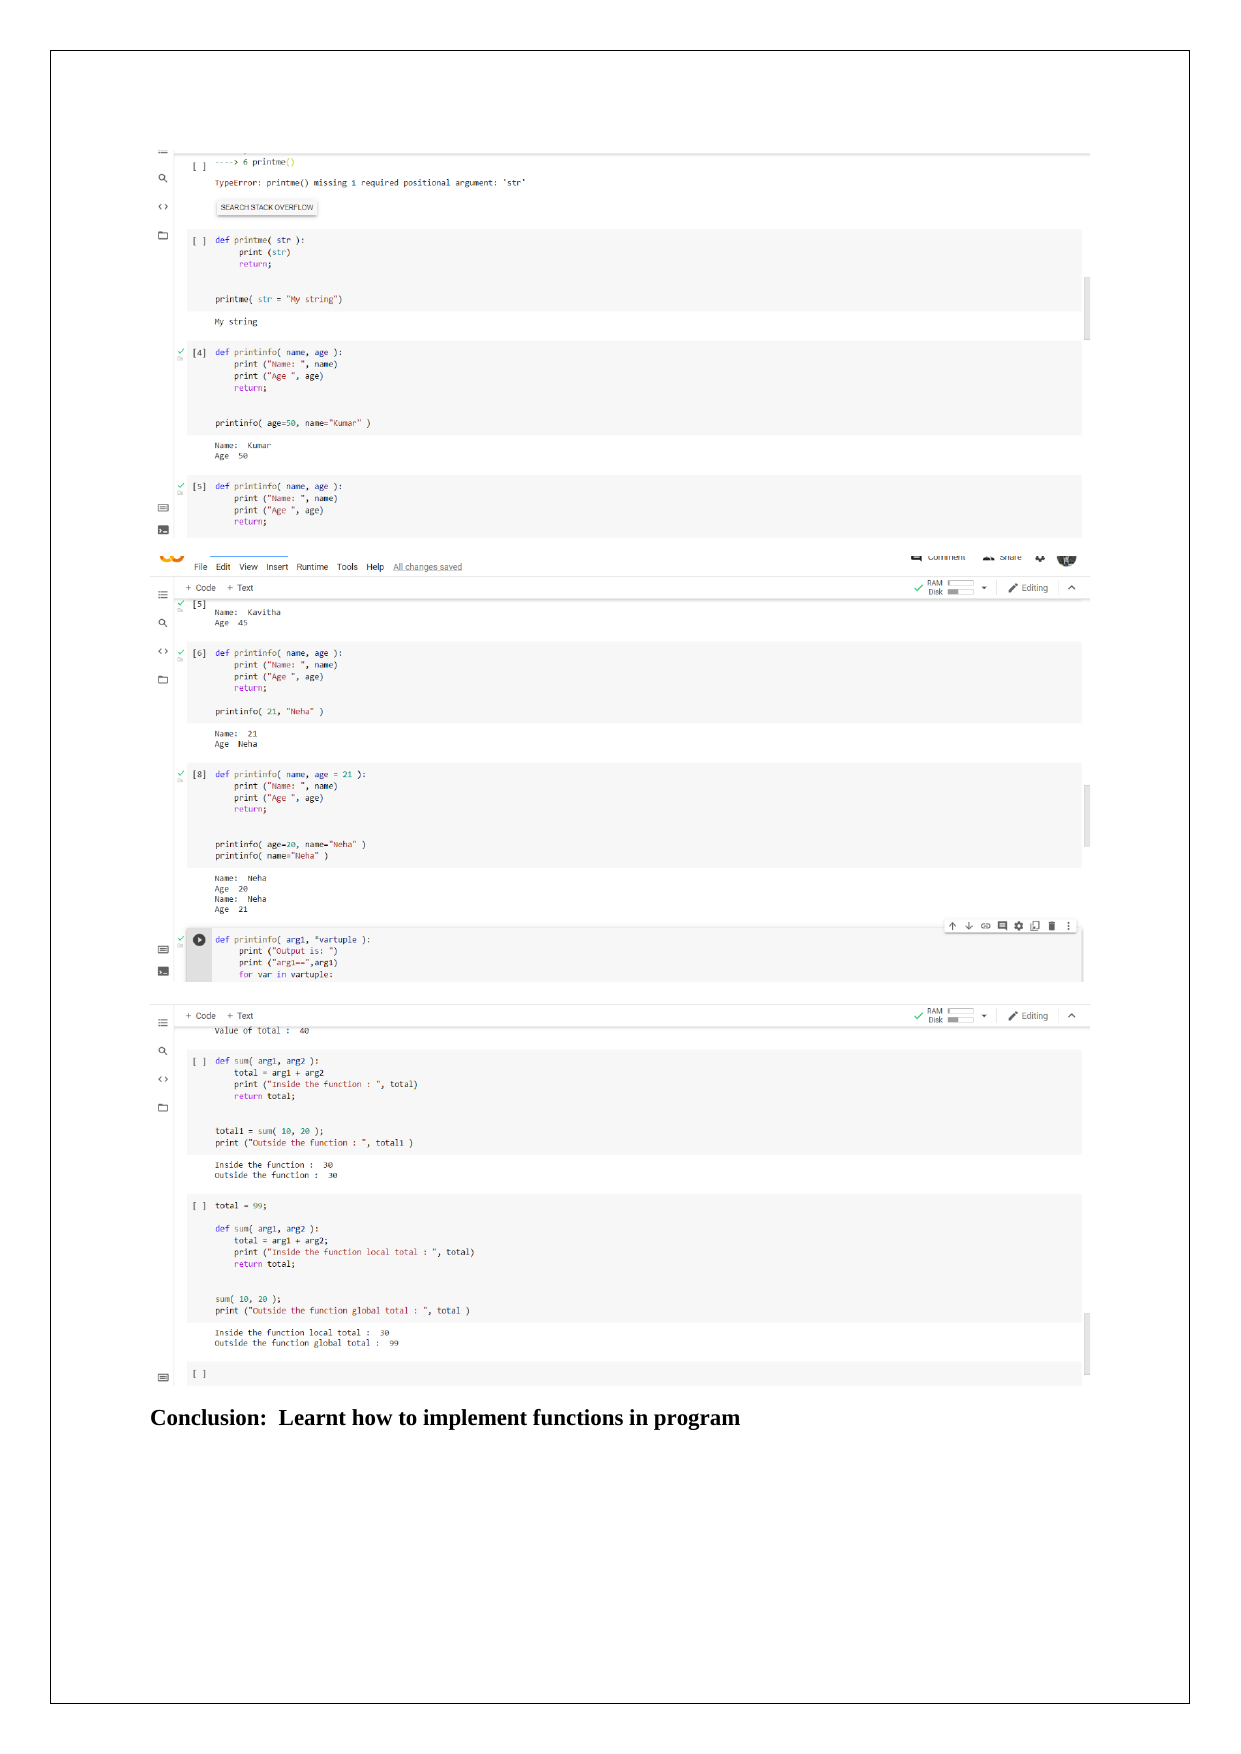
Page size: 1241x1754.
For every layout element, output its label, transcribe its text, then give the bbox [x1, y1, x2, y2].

picture [150, 556, 1091, 982]
picture [150, 1000, 1091, 1386]
text Conclusion: Learnt how to implement functions in program [150, 1404, 1090, 1430]
picture [150, 150, 1091, 538]
